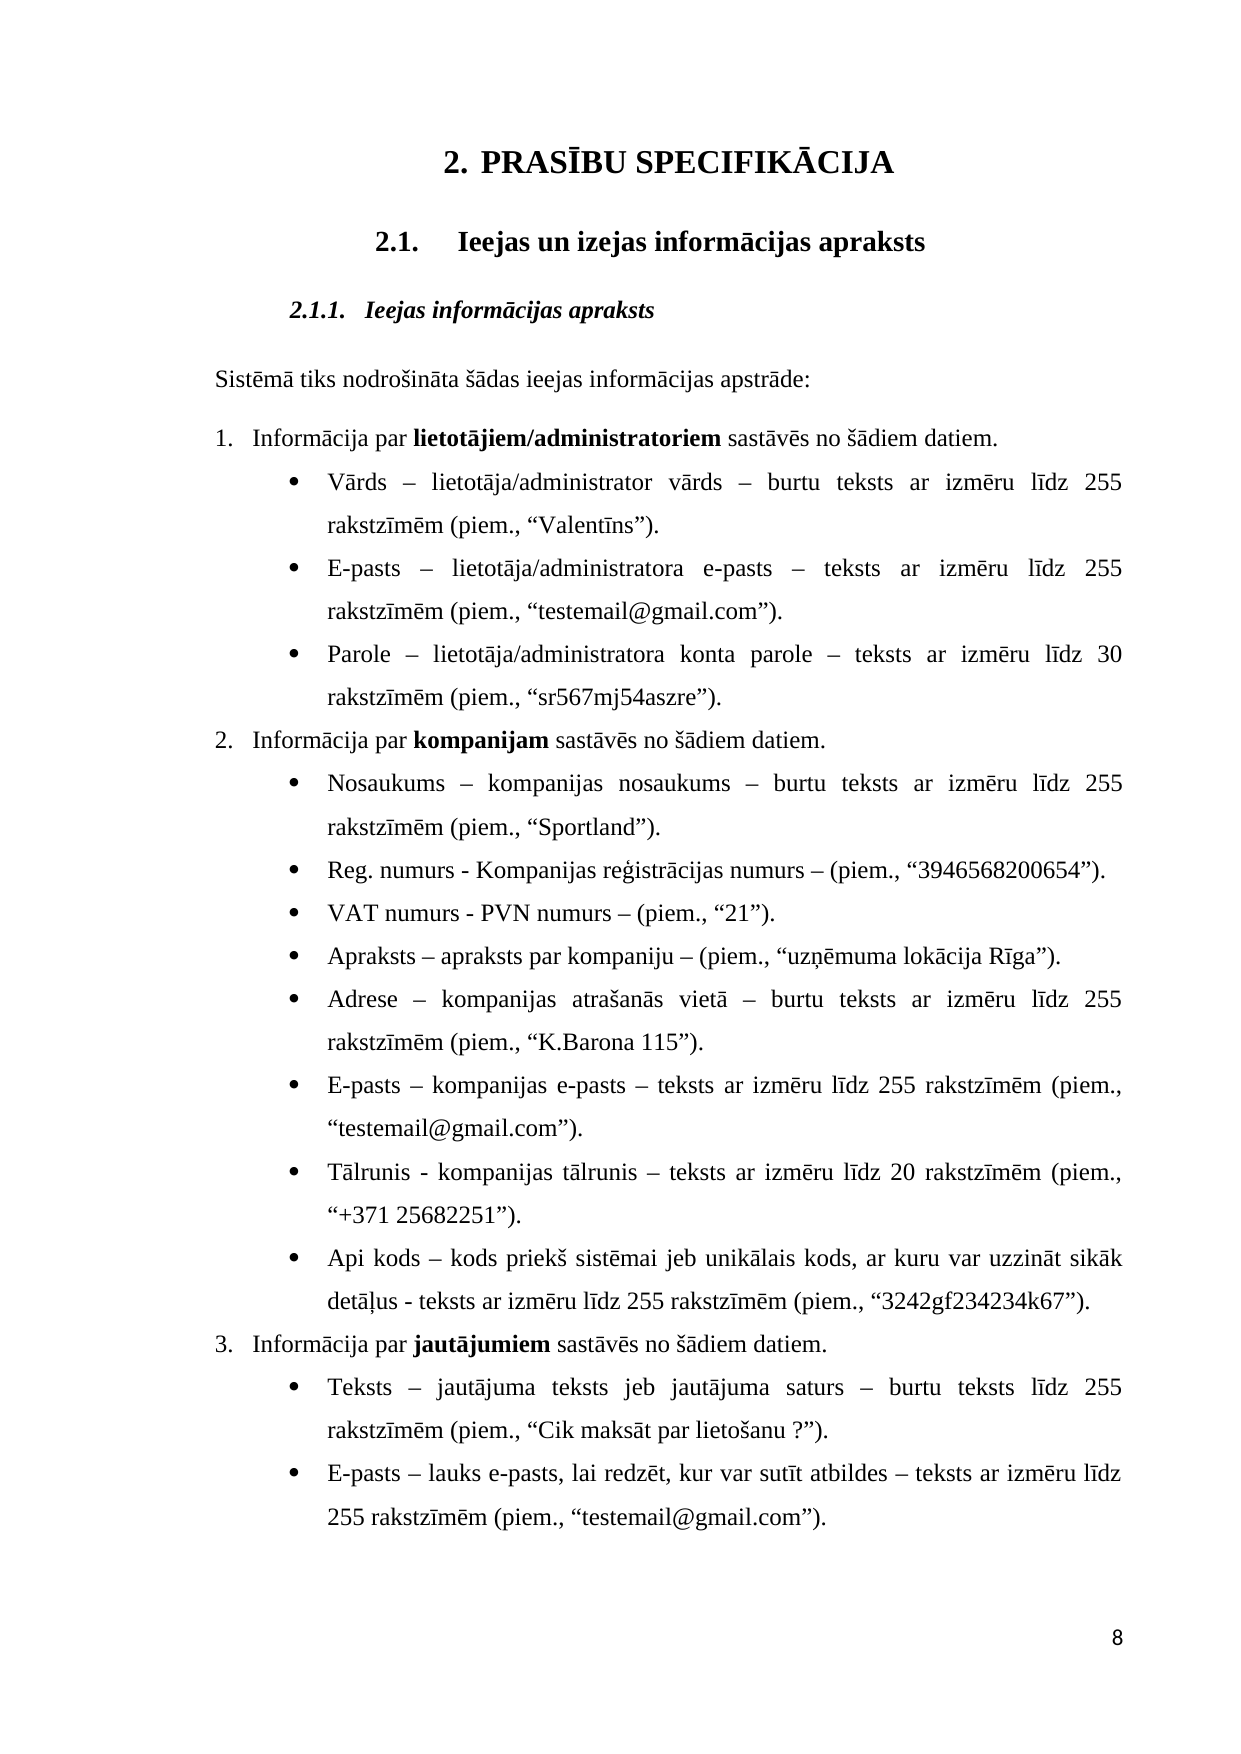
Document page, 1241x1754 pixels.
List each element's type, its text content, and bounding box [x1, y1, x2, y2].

list E-pasts – kompanijas e-pasts – teksts ar izmēru līdz 255 rakstzīmēm (piem., “testemail@gmail.com”). [289, 1070, 1123, 1142]
subtitle PRASĪBU SPECIFIKĀCIJA [214, 142, 1123, 180]
list E-pasts – lauks e-pasts, lai redzēt, kur var sutīt atbildes – teksts ar izmēru līdz 255 rakstzīmēm (piem., “testemail@gmail.com”). [289, 1458, 1123, 1530]
list VAT numurs - PVN numurs – (piem., “21”). [289, 898, 1123, 927]
list Informācija par lietotājiem/administratoriem sastāvēs no šādiem datiem. [214, 423, 1123, 452]
list Tālrunis - kompanijas tālrunis – teksts ar izmēru līdz 20 rakstzīmēm (piem., “+371 25682251”). [289, 1157, 1123, 1228]
list Informācija par kompanijam sastāvēs no šādiem datiem. [214, 725, 1123, 754]
list E-pasts – lietotāja/administratora e-pasts – teksts ar izmēru līdz 255 rakstzīmēm (piem., “testemail@gmail.com”). [289, 553, 1123, 625]
list Teksts – jautājuma teksts jeb jautājuma saturs – burtu teksts līdz 255 rakstzīmēm (piem., “Cik maksāt par lietošanu ?”). [289, 1372, 1123, 1444]
subtitle Ieejas informācijas apraksts [289, 296, 1123, 324]
list Nosaukums – kompanijas nosaukums – burtu teksts ar izmēru līdz 255 rakstzīmēm (piem., “Sportland”). [289, 768, 1123, 840]
text Sistēmā tiks nodrošināta šādas ieejas informācijas apstrāde: [177, 364, 1123, 392]
subtitle Ieejas un izejas informācijas apraksts [177, 224, 1123, 258]
list Informācija par jautājumiem sastāvēs no šādiem datiem. [214, 1329, 1123, 1358]
list Vārds – lietotāja/administrator vārds – burtu teksts ar izmēru līdz 255 rakstzīmēm (piem., “Valentīns”). [289, 467, 1123, 538]
list Apraksts – apraksts par kompaniju – (piem., “uzņēmuma lokācija Rīga”). [289, 941, 1123, 970]
list Adrese – kompanijas atrašanās vietā – burtu teksts ar izmēru līdz 255 rakstzīmēm (piem., “K.Barona 115”). [289, 984, 1123, 1056]
list Reg. numurs - Kompanijas reģistrācijas numurs – (piem., “3946568200654”). [289, 855, 1123, 883]
list Api kods – kods priekš sistēmai jeb unikālais kods, ar kuru var uzzināt sikāk detāļus - teksts ar izmēru līdz 255 rakstzīmēm (piem., “3242gf234234k67”). [289, 1243, 1123, 1315]
list Parole – lietotāja/administratora konta parole – teksts ar izmēru līdz 30 rakstzīmēm (piem., “sr567mj54aszre”). [289, 639, 1123, 711]
